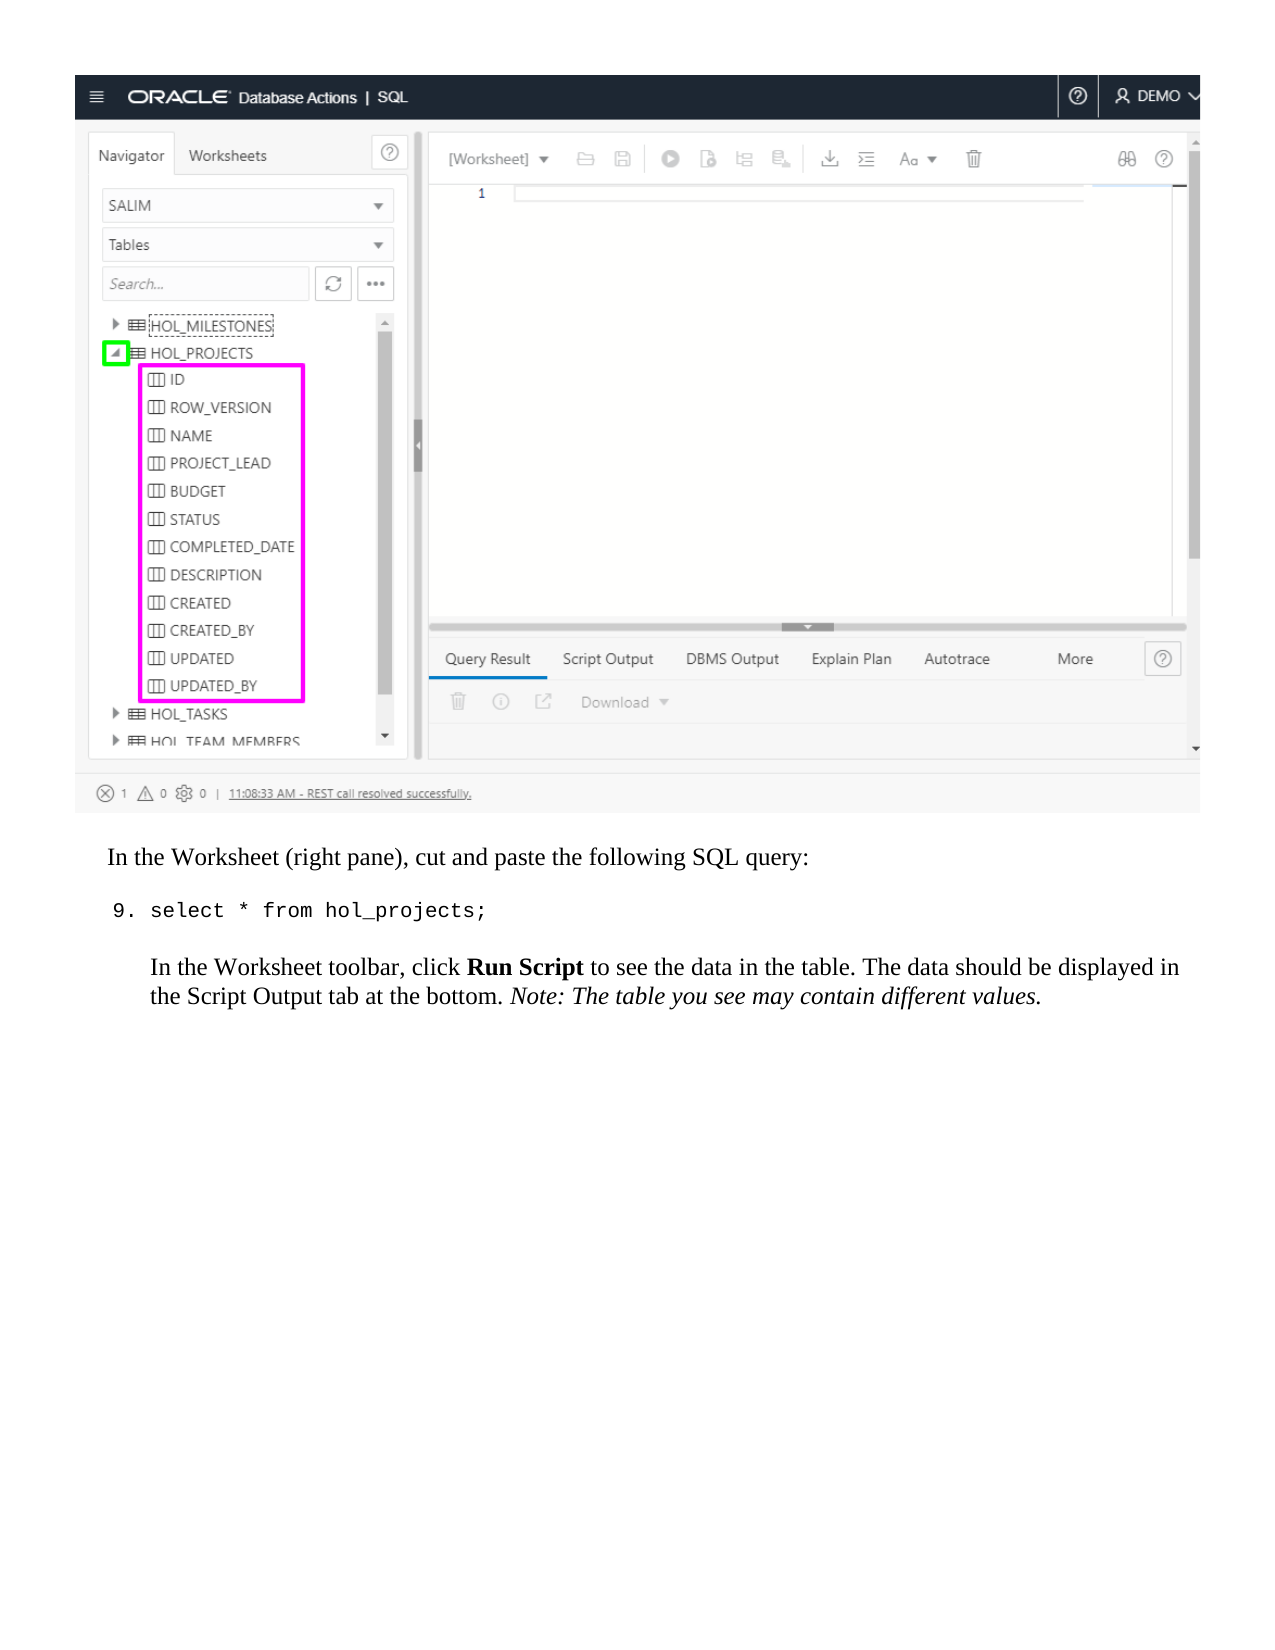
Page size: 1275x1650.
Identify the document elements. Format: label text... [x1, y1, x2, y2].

picture [75, 75, 1200, 813]
text In the Worksheet toolbar, click Run Script to see the data in the table. The data should be displayed in the Script Output tab at the bottom. Note: The table you see may contain different values. [150, 952, 1200, 1010]
text  In the Worksheet (right pane), cut and paste the following SQL query: [75, 842, 1200, 870]
list select * from hol_projects; [112, 899, 1200, 923]
